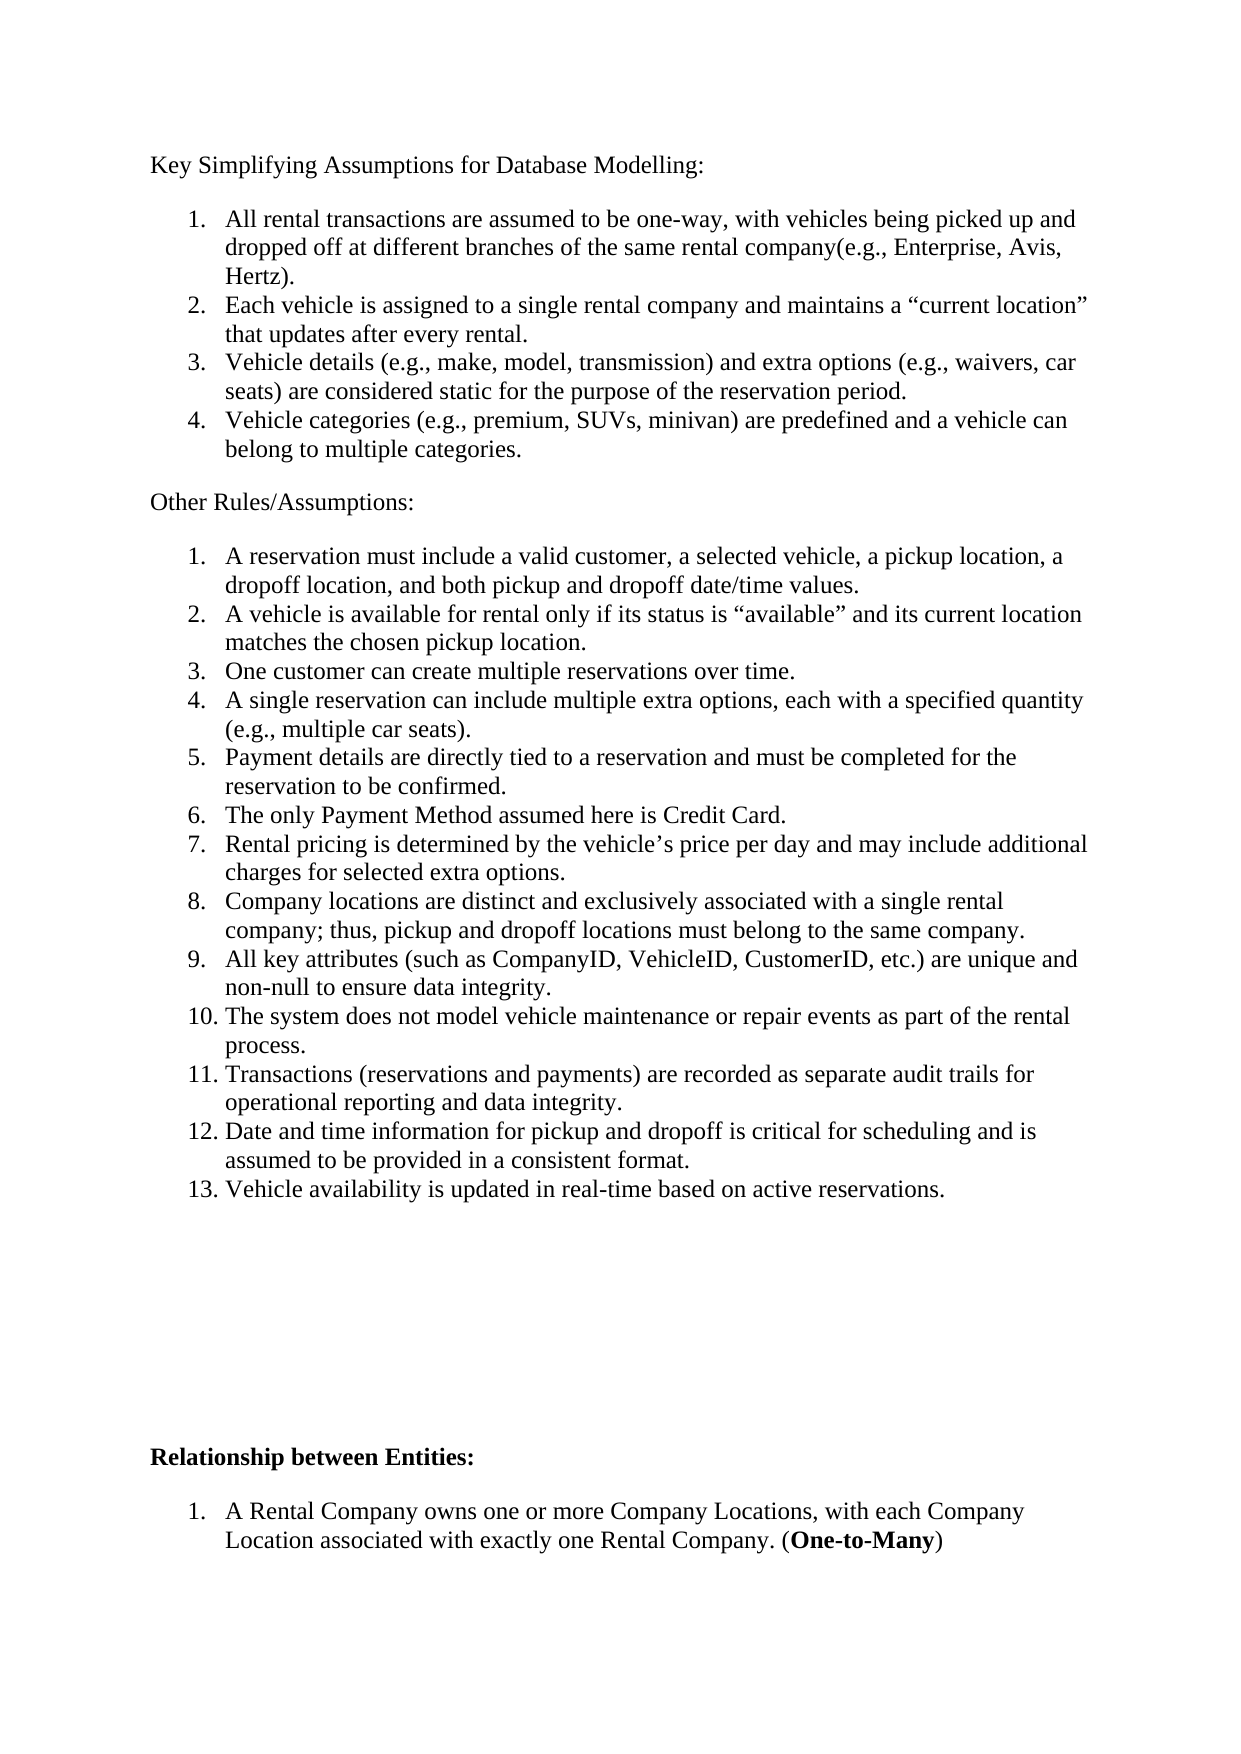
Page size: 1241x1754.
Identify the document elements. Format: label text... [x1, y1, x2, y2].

list All rental transactions are assumed to be one-way, with vehicles being picked up and dropped off at different branches of the same rental company(e.g., Enterprise, Avis, Hertz). [187, 204, 1090, 290]
list The only Payment Method assumed here is Credit Card. [187, 800, 1090, 829]
list Vehicle categories (e.g., premium, SUVs, minivan) are predefined and a vehicle can belong to multiple categories. [187, 405, 1090, 462]
list A vehicle is available for rental only if its status is “available” and its current location matches the chosen pickup location. [187, 599, 1090, 656]
text Other Rules/Assumptions: [150, 487, 1090, 516]
list A single reservation can include multiple extra options, each with a specified quantity (e.g., multiple car seats). [187, 685, 1090, 742]
list Transactions (reservations and payments) are recorded as separate audit trails for operational reporting and data integrity. [187, 1059, 1090, 1116]
list Rental pricing is determined by the vehicle’s price per day and may include additional charges for selected extra options. [187, 829, 1090, 886]
text Key Simplifying Assumptions for Database Modelling: [150, 150, 1090, 179]
list A reservation must include a valid customer, a selected vehicle, a pickup location, a dropoff location, and both pickup and dropoff date/time values. [187, 541, 1090, 599]
list The system does not model vehicle maintenance or repair events as part of the rental process. [187, 1001, 1090, 1059]
list A Rental Company owns one or more Company Locations, with each Company Location associated with exactly one Rental Company. (One-to-Many) [187, 1496, 1090, 1554]
list Company locations are distinct and exclusively associated with a single rental company; thus, pickup and dropoff locations must belong to the same company. [187, 886, 1090, 944]
list Each vehicle is assigned to a single rental company and maintains a “current location” that updates after every rental. [187, 290, 1090, 347]
list All key attributes (such as CompanyID, VehicleID, CustomerID, etc.) are unique and non-null to ensure data integrity. [187, 944, 1090, 1001]
list Date and time information for pickup and dropoff is critical for scheduling and is assumed to be provided in a consistent format. [187, 1116, 1090, 1174]
text Relationship between Entities: [150, 1442, 1090, 1471]
list One customer can create multiple reservations over time. [187, 656, 1090, 685]
list Payment details are directly tied to a reservation and must be completed for the reservation to be confirmed. [187, 742, 1090, 800]
list Vehicle availability is updated in real-time based on active reservations. [187, 1174, 1090, 1202]
list Vehicle details (e.g., make, model, transmission) and extra options (e.g., waivers, car seats) are considered static for the purpose of the reservation period. [187, 347, 1090, 405]
